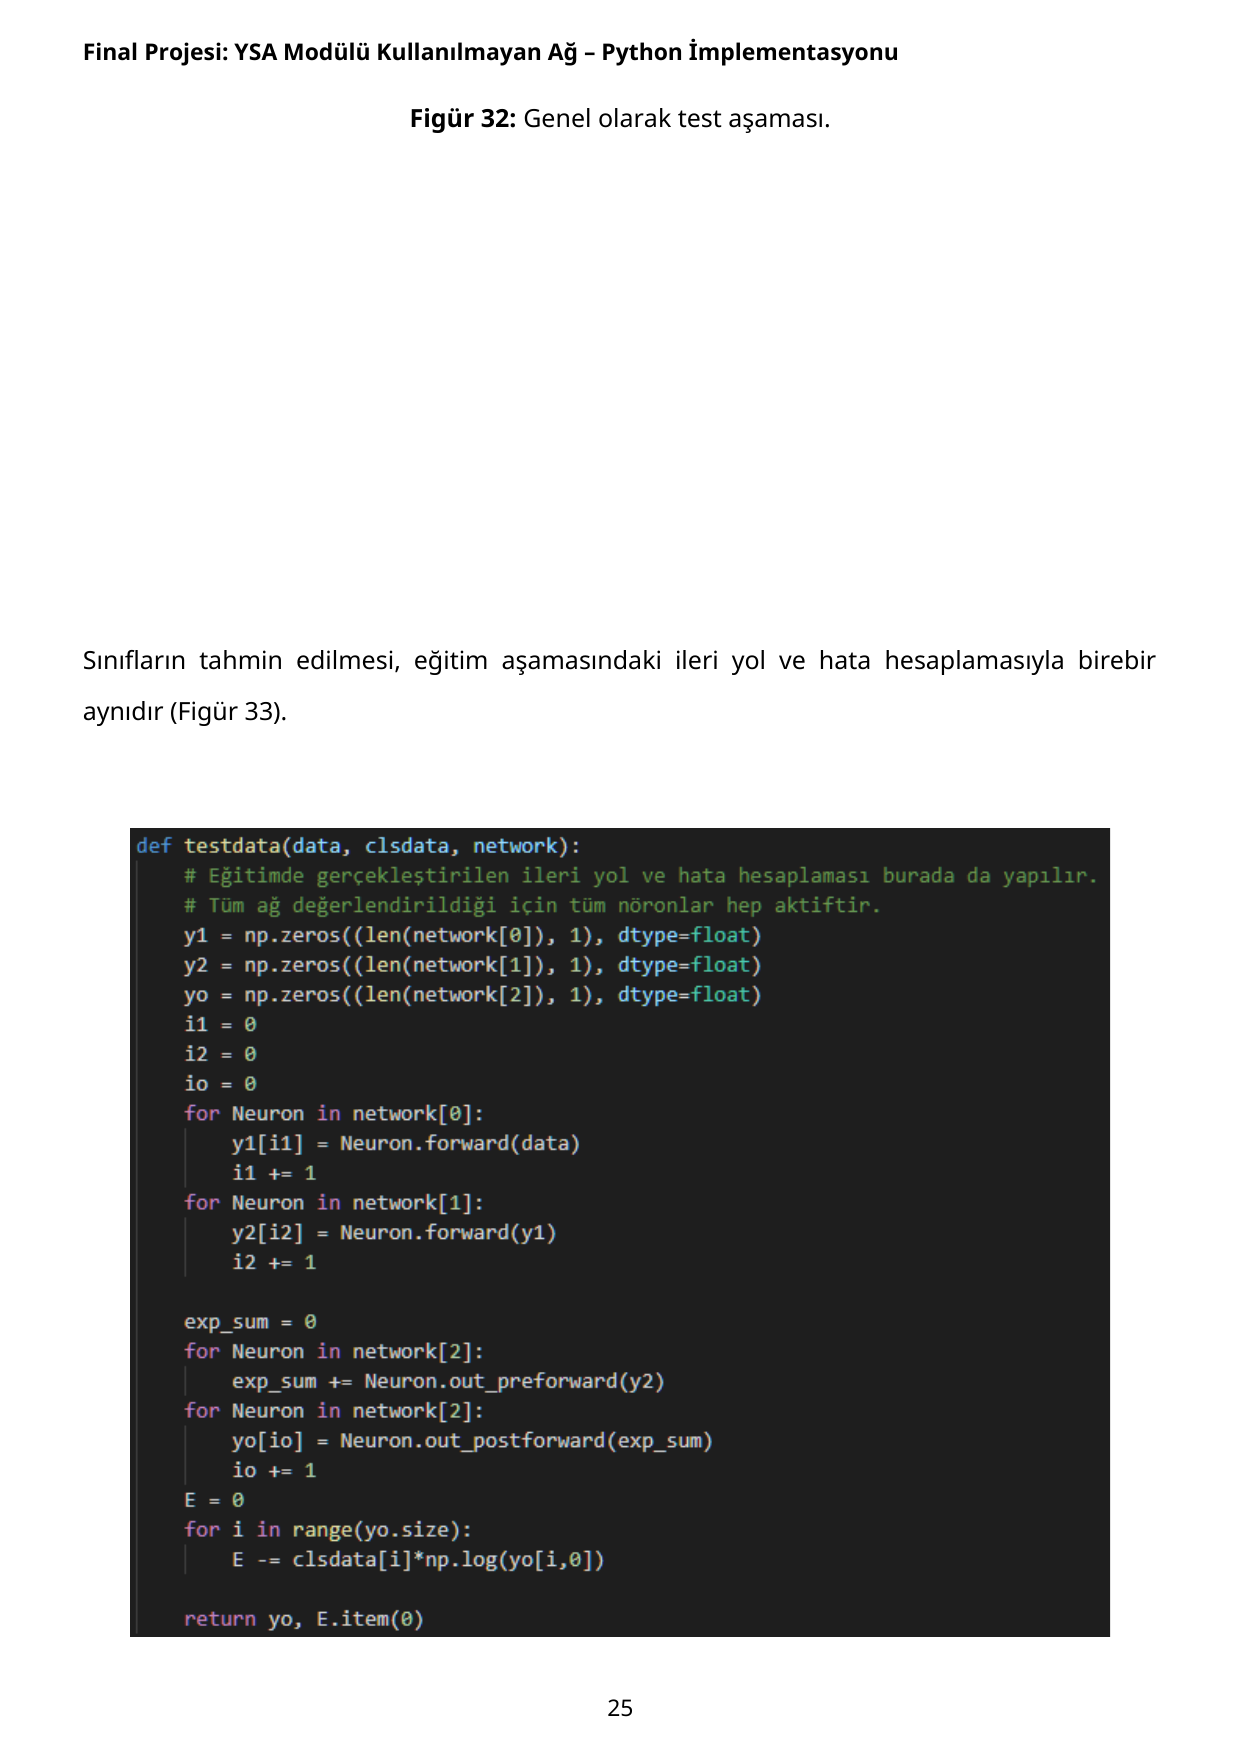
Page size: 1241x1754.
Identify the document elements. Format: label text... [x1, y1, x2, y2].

text Figür 32: Genel olarak test aşaması. [83, 101, 1157, 135]
picture [130, 828, 1110, 1637]
text Sınıfların tahmin edilmesi, eğitim aşamasındaki ileri yol ve hata hesaplamasıyla birebir aynıdır (Figür 33). [83, 642, 1157, 727]
